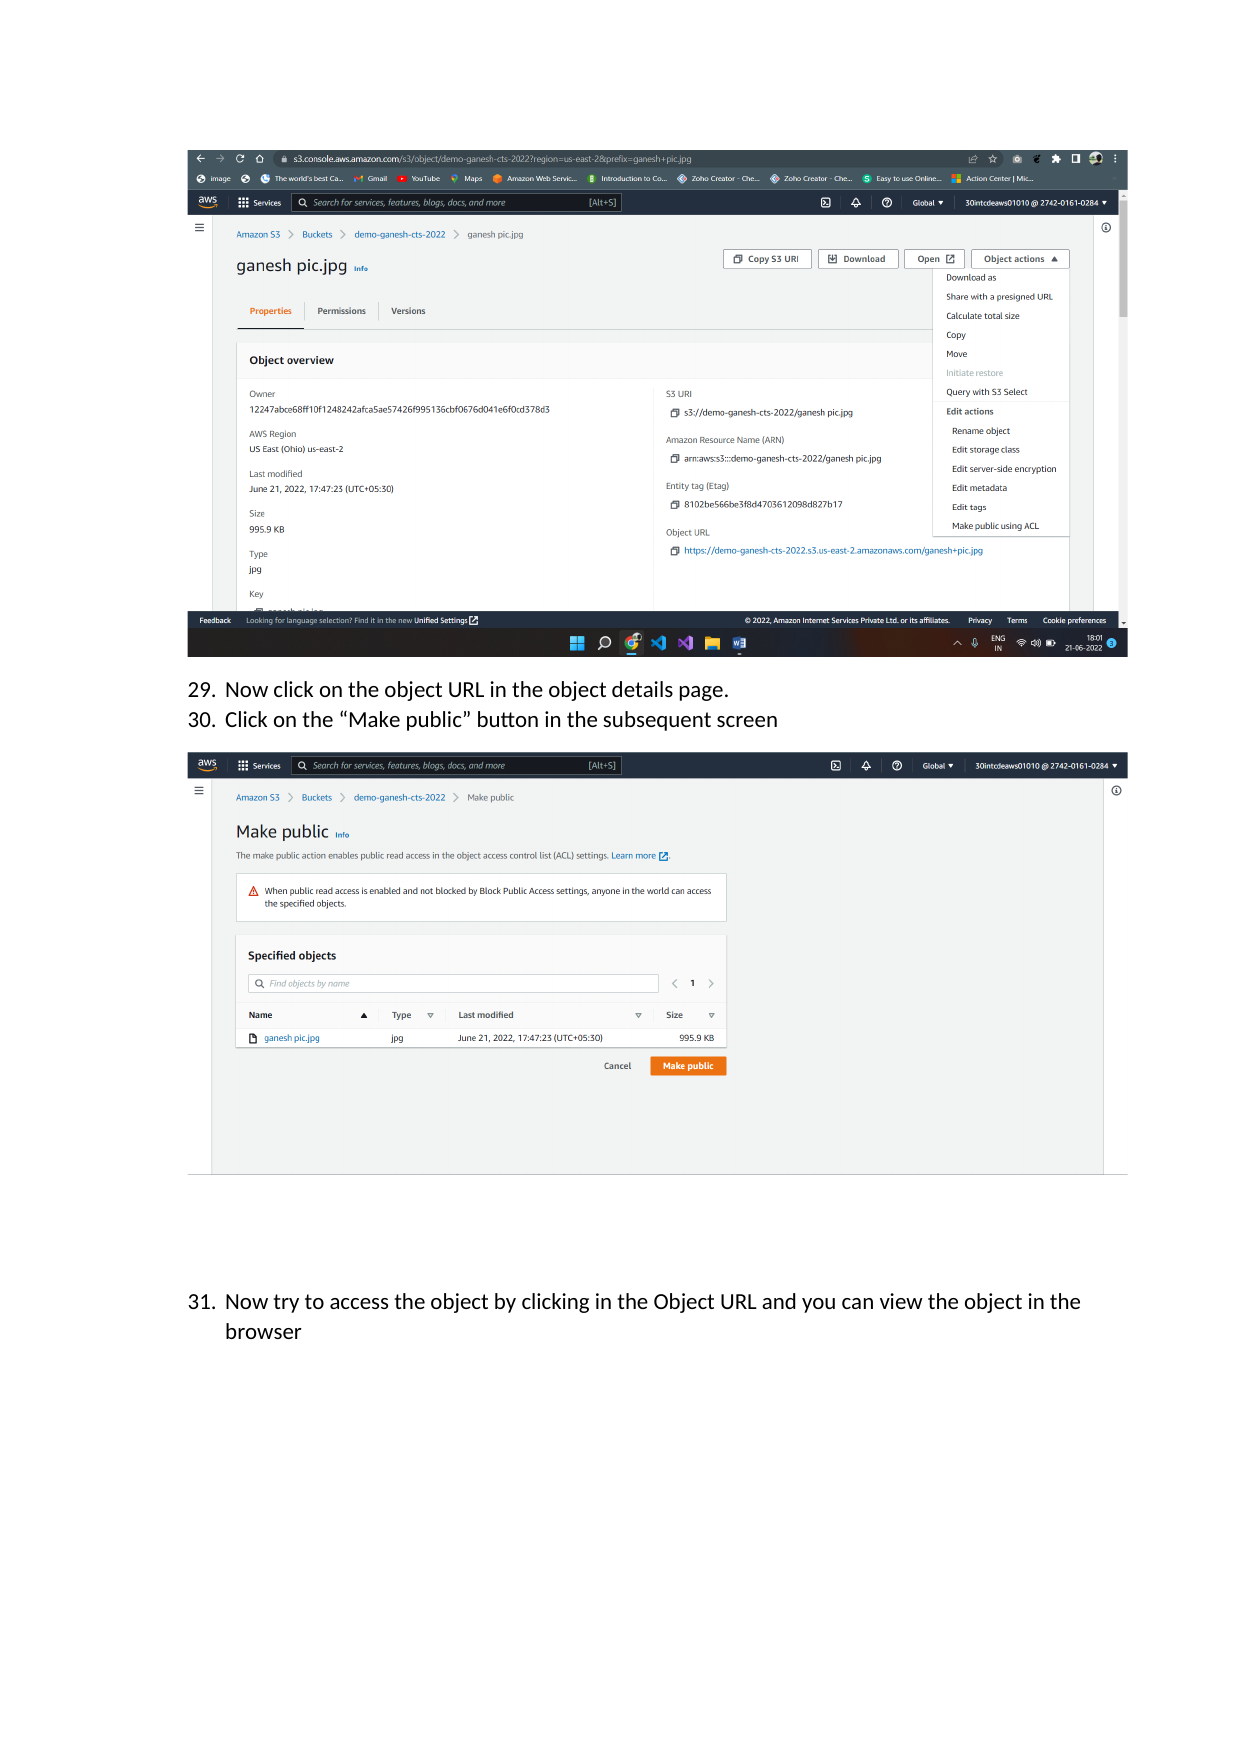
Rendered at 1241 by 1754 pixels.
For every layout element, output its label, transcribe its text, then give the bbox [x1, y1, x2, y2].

list Click on the “Make public” button in the subsequent screen [187, 705, 1090, 733]
list Now click on the object URL in the object details page. [187, 675, 1090, 703]
list Now try to access the object by clicking in the Object URL and you can view the object in the browser [187, 1287, 1090, 1345]
